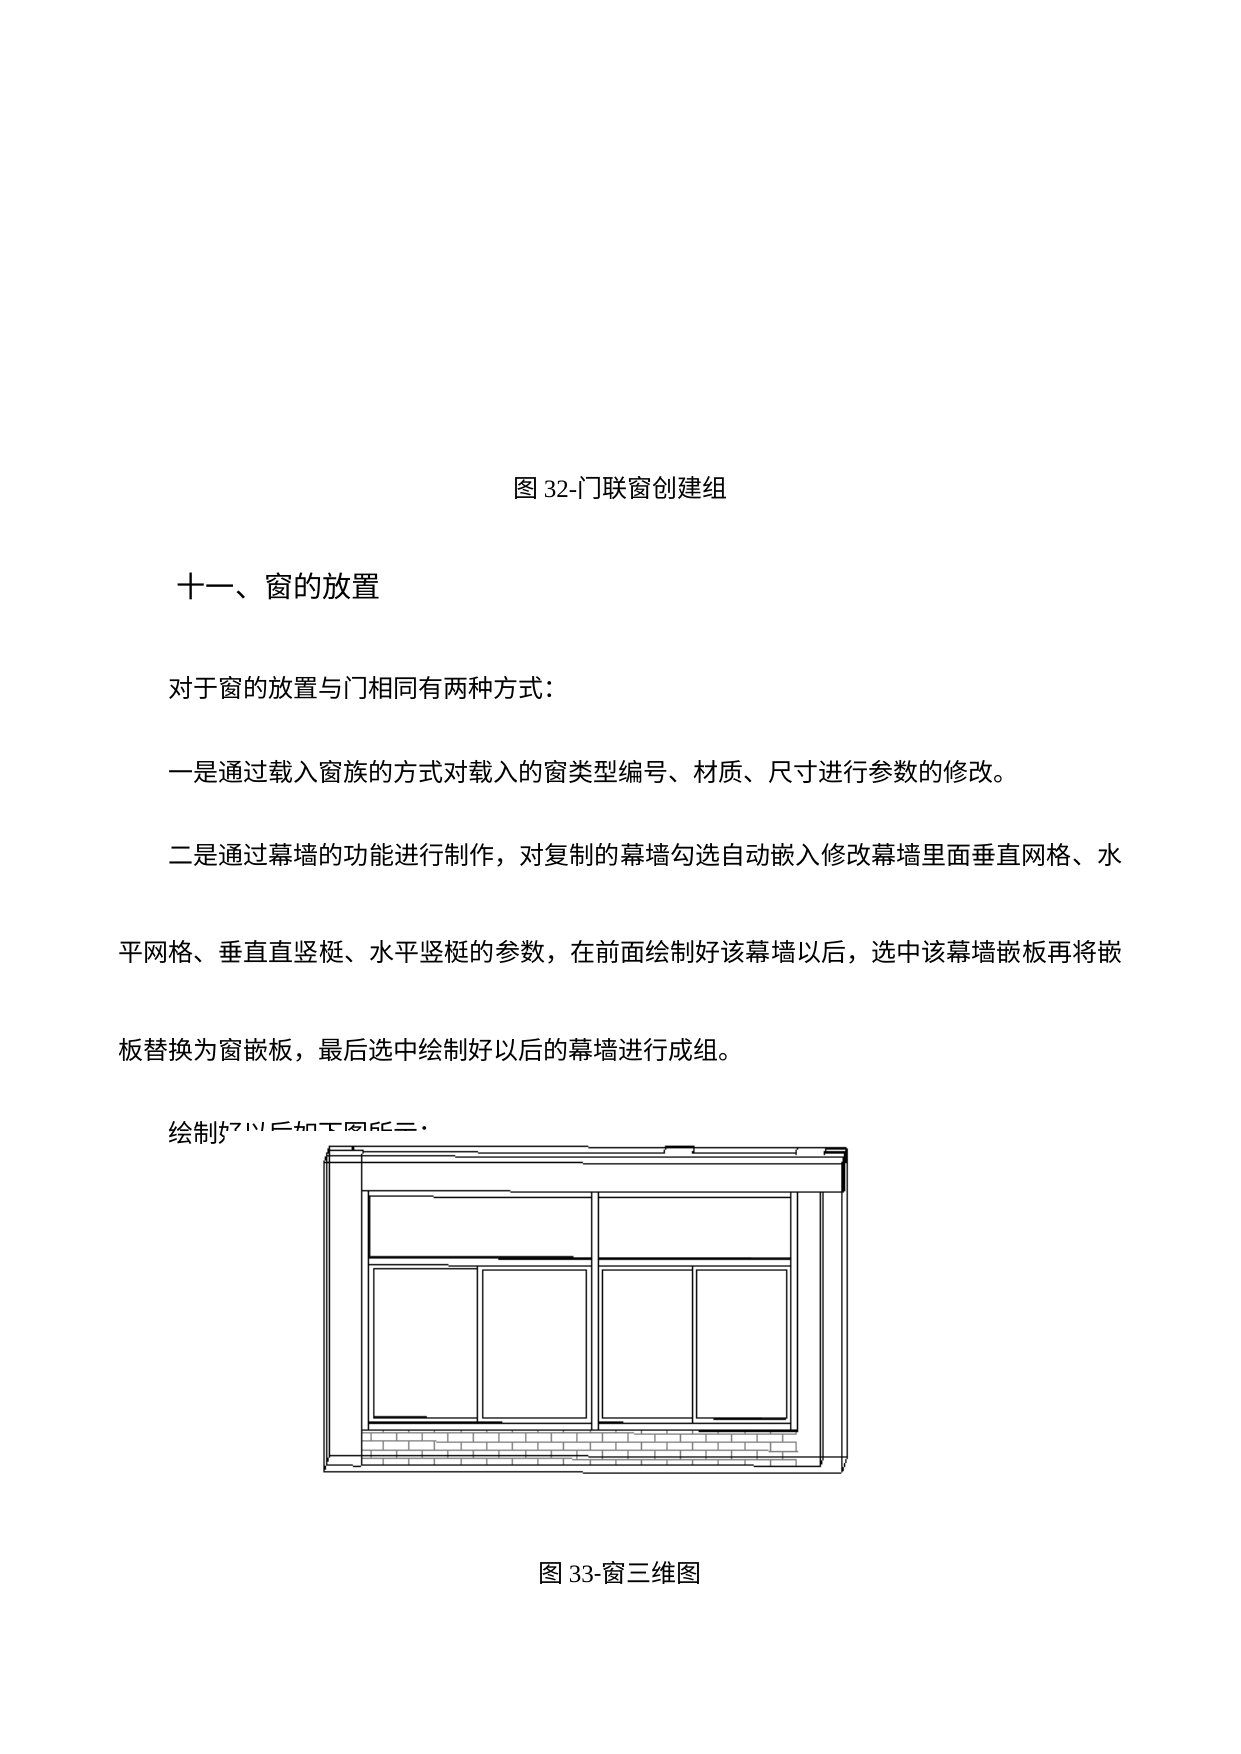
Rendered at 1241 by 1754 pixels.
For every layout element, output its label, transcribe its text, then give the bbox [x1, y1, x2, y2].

list 绘制好以后如下图所示： [118, 1099, 1122, 1164]
picture [224, 1131, 992, 1493]
list 对于窗的放置与门相同有两种方式： [118, 654, 1122, 719]
list 一是通过载入窗族的方式对载入的窗类型编号、材质、尺寸进行参数的修改。 [118, 738, 1122, 803]
text 图32-门联窗创建组 [118, 454, 1122, 519]
list 二是通过幕墙的功能进行制作，对复制的幕墙勾选自动嵌入修改幕墙里面垂直网格、水平网格、垂直直竖梃、水平竖梃的参数，在前面绘制好该幕墙以后，选中该幕墙嵌板再将嵌板替换为窗嵌板，最后选中绘制好以后的幕墙进行成组。 [118, 821, 1122, 1081]
text 图33-窗三维图 [118, 1539, 1122, 1604]
subtitle 十一、窗的放置 [118, 552, 1122, 617]
